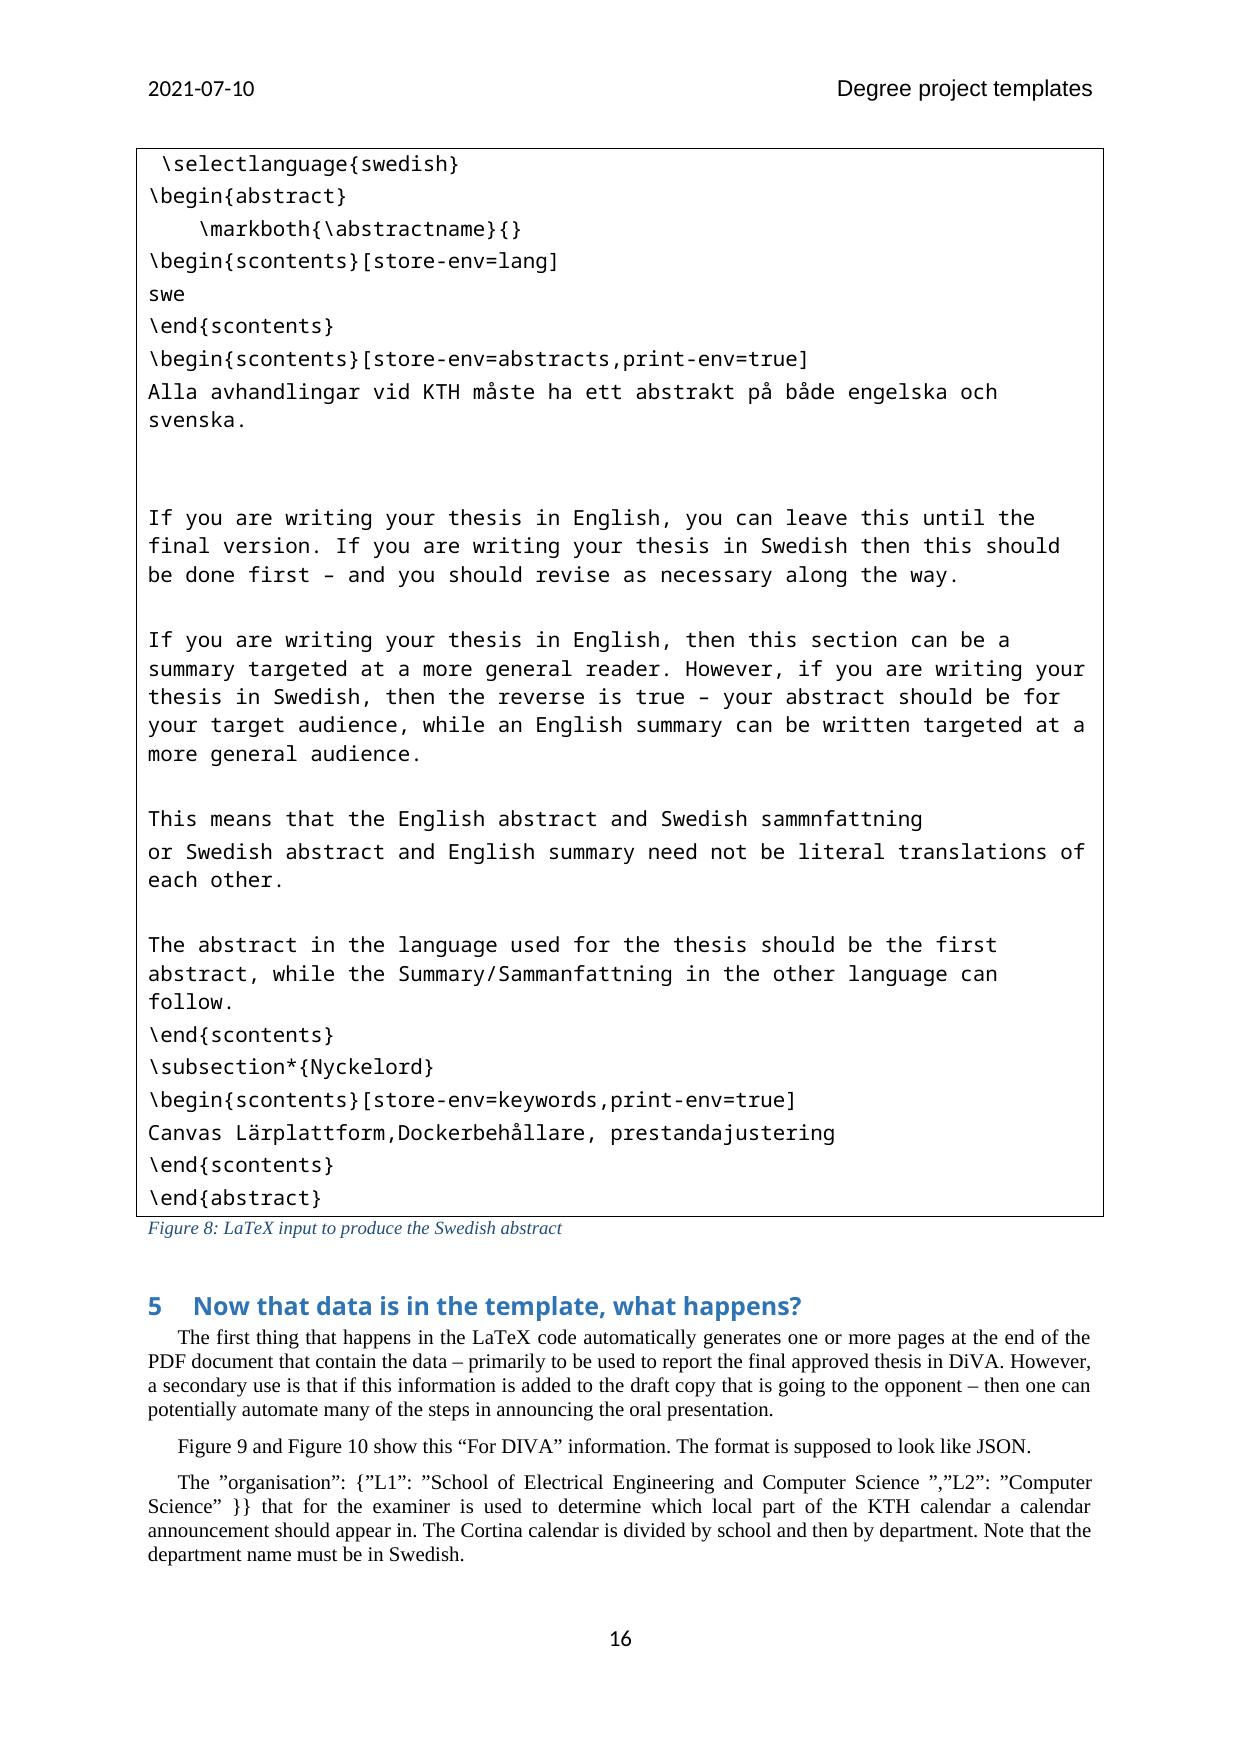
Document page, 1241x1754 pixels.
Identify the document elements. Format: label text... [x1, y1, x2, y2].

table_header \selectlanguage{swedish} \begin{abstract} \markboth{\abstractname}{} \begin{scontents}[store-env=lang] swe \end{scontents} \begin{scontents}[store-env=abstracts,print-env=true] Alla avhandlingar vid KTH måste ha ett abstrakt på både engelska och svenska. If you are writing your thesis in English, you can leave this until the final version. If you are writing your thesis in Swedish then this should be done first – and you should revise as necessary along the way. If you are writing your thesis in English, then this section can be a summary targeted at a more general reader. However, if you are writing your thesis in Swedish, then the reverse is true – your abstract should be for your target audience, while an English summary can be written targeted at a more general audience. This means that the English abstract and Swedish sammnfattning or Swedish abstract and English summary need not be literal translations of each other. The abstract in the language used for the thesis should be the first abstract, while the Summary/Sammanfattning in the other language can follow. \end{scontents} \subsection*{Nyckelord} \begin{scontents}[store-env=keywords,print-env=true] Canvas Lärplattform,Dockerbehållare, prestandajustering \end{scontents} \end{abstract} [137, 149, 1103, 1216]
text Figure 8: LaTeX input to produce the Swedish abstract [148, 1217, 1093, 1238]
text Figure 9 and Figure 10 show this “For DIVA” information. The format is supposed to look like JSON. [148, 1434, 1093, 1458]
subtitle Now that data is in the template, what happens? [148, 1288, 1093, 1322]
text The ”organisation”: {”L1”: ”School of Electrical Engineering and Computer Science ”,”L2”: ”Computer Science” }} that for the examiner is used to determine which local part of the KTH calendar a calendar announcement should appear in. The Cortina calendar is divided by school and then by department. Note that the department name must be in Swedish. [148, 1470, 1093, 1566]
text The first thing that happens in the LaTeX code automatically generates one or more pages at the end of the PDF document that contain the data – primarily to be used to report the final approved thesis in DiVA. However, a secondary use is that if this information is added to the draft copy that is going to the opponent – then one can potentially automate many of the steps in announcing the oral presentation. [148, 1325, 1093, 1421]
